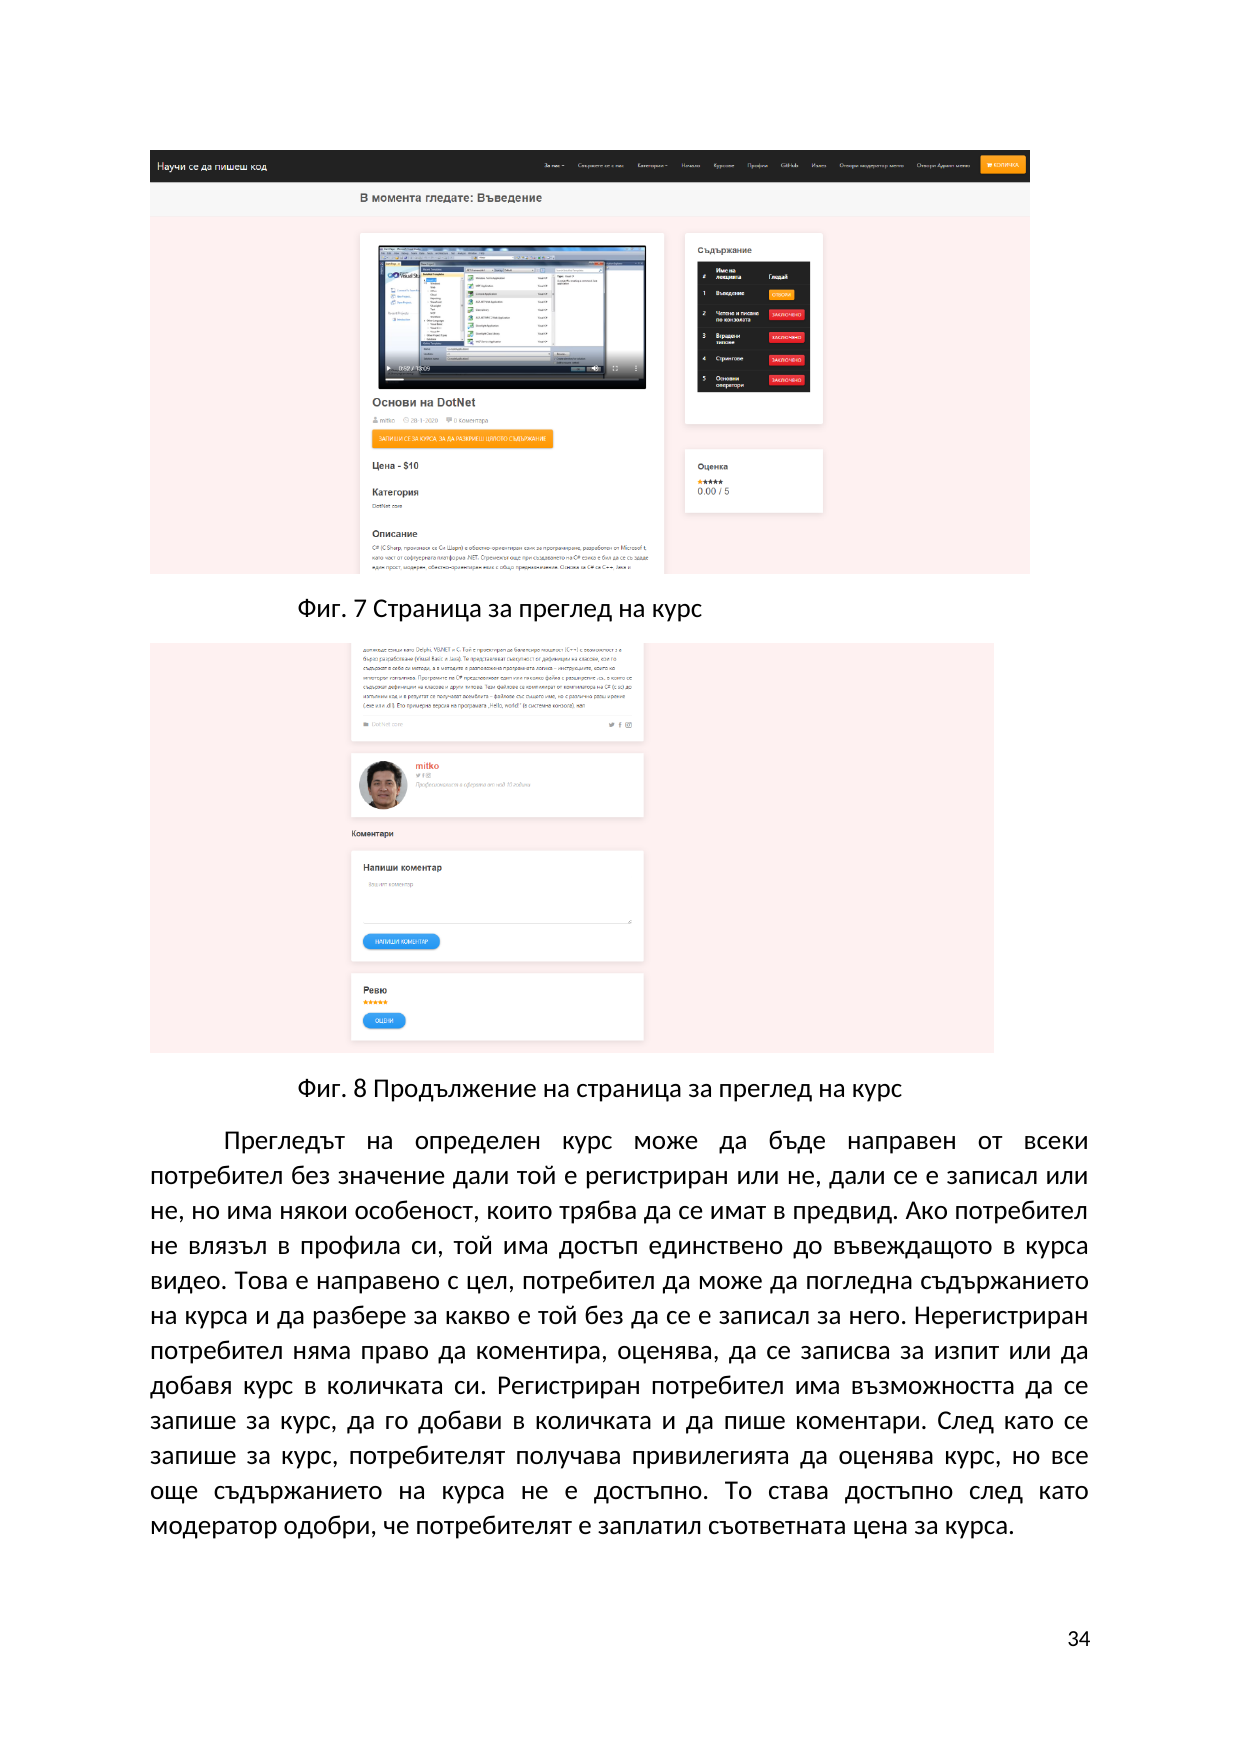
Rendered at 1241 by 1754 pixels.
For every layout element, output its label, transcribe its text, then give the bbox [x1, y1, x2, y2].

picture [150, 150, 1030, 574]
picture [150, 643, 994, 1053]
text Фиг. 7 Страница за преглед на курс [150, 591, 1090, 624]
text Фиг. 8 Продължение на страница за преглед на курс [150, 1071, 1090, 1104]
text Прегледът на определен курс може да бъде направен от всеки потребител без значение дали той е регистриран или не, дали се е записал или не, но има някои особеност, които трябва да се имат в предвид. Ако потребител не влязъл в профила си, той има достъп единствено до въвеждащото в курса видео. Това е направено с цел, потребител да може да погледна съдържанието на курса и да разбере за какво е той без да се е записал за него. Нерегистриран потребител няма право да коментира, оценява, да се записва за изпит или да добавя курс в количката си. Регистриран потребител има възможността да се запише за курс, да го добави в количката и да пише коментари. След като се запише за курс, потребителят получава привилегията да оценява курс, но все още съдържанието на курса не е достъпно. То става достъпно след като модератор одобри, че потребителят е заплатил съответната цена за курса. [150, 1123, 1090, 1541]
